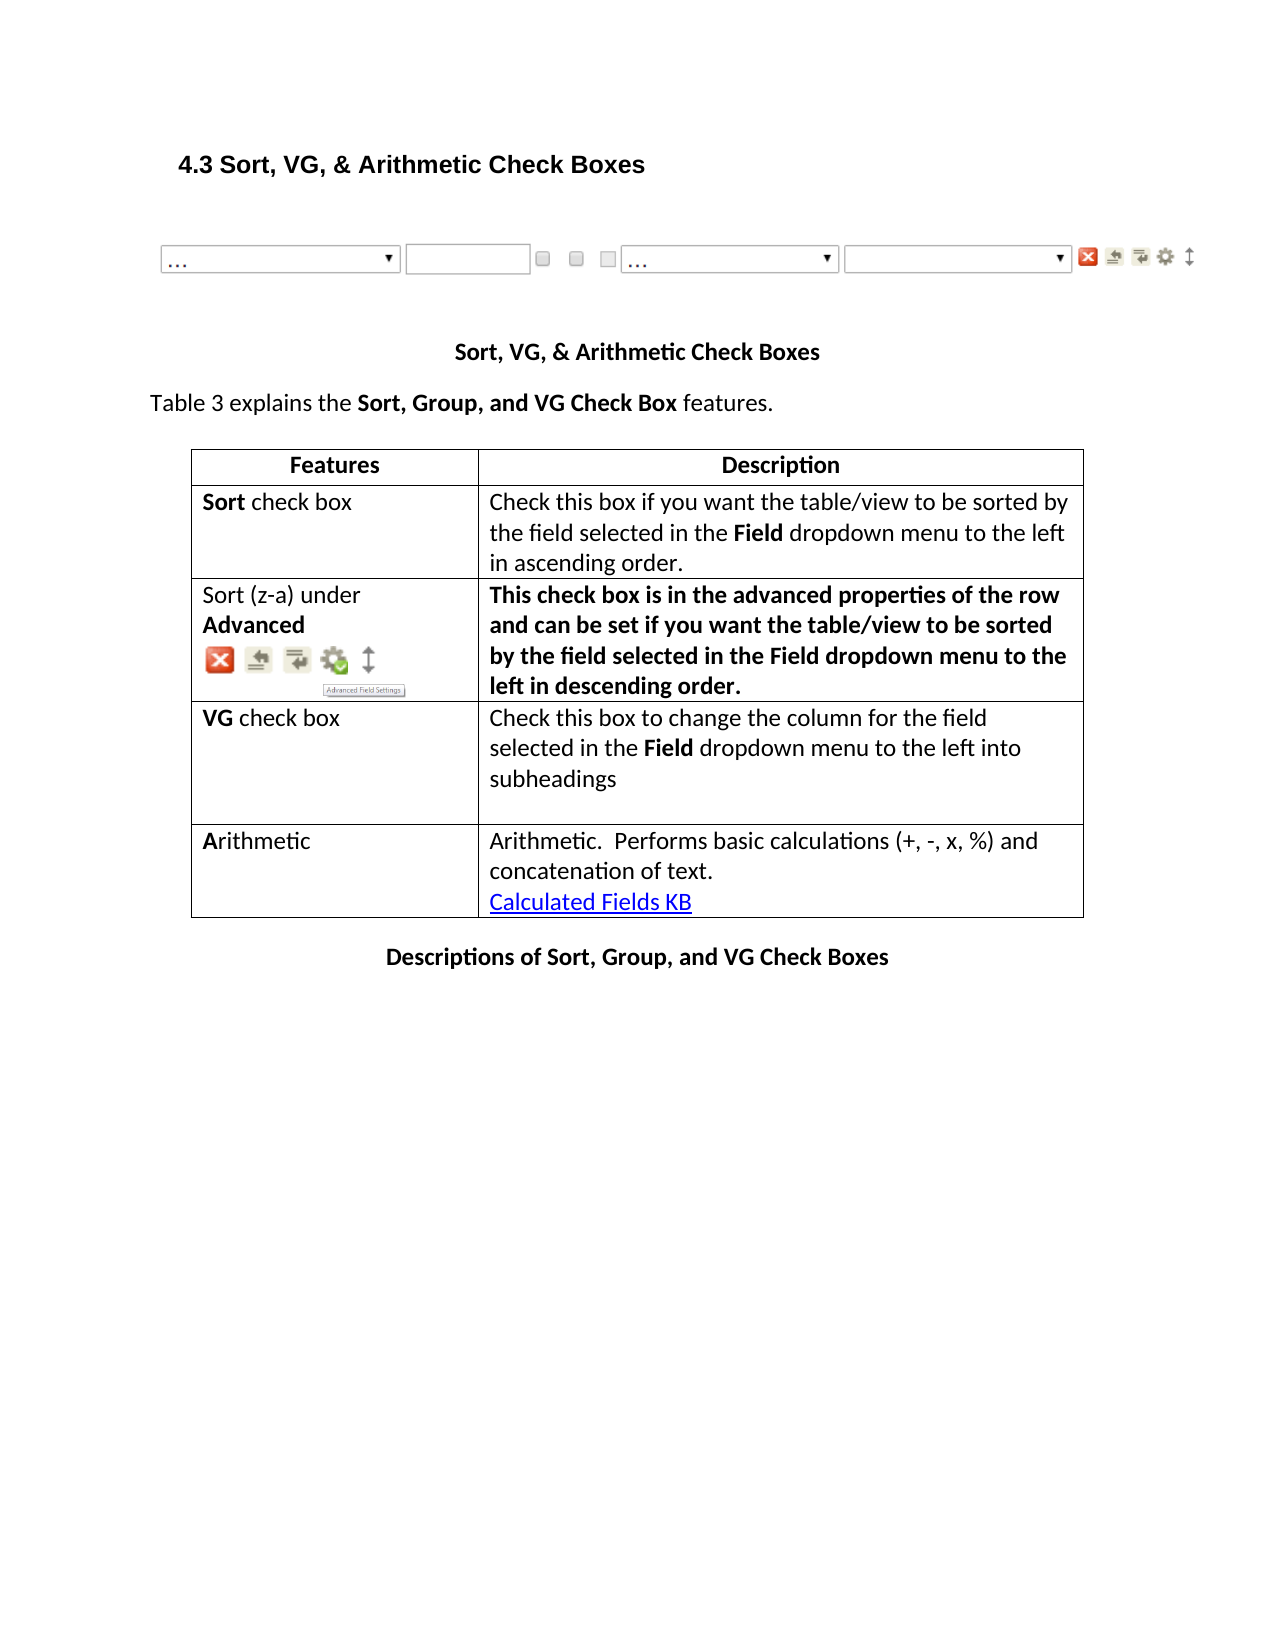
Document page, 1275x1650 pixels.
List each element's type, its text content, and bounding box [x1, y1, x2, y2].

table_cell VG check box [192, 702, 478, 824]
table_cell Arithmetic [192, 825, 478, 917]
table_cell Check this box to change the column for the field selected in the Field dropdown menu to the left into subheadings [479, 702, 1083, 824]
table_header Features [192, 450, 478, 485]
table_cell Sort (z-a) under Advanced [192, 579, 478, 701]
text Table 3 explains the Sort, Group, and VG Check Box features. [150, 388, 1125, 418]
table_header Description [479, 450, 1083, 485]
table_cell Arithmetic. Performs basic calculations (+, -, x, %) and concatenation of text. Calculated Fields KB [479, 825, 1083, 917]
subtitle Sort, VG, & Arithmetic Check Boxes [178, 150, 1125, 179]
text Descriptions of Sort, Group, and VG Check Boxes [150, 942, 1125, 972]
picture [150, 239, 1200, 282]
table_cell Sort check box [192, 486, 478, 578]
table_cell Check this box if you want the table/view to be sorted by the field selected in the Field dropdown menu to the left in ascending order. [479, 486, 1083, 578]
table_cell This check box is in the advanced properties of the row and can be set if you want the table/view to be sorted by the field selected in the Field dropdown menu to the left in descending order. [479, 579, 1083, 701]
text Sort, VG, & Arithmetic Check Boxes [150, 336, 1125, 367]
